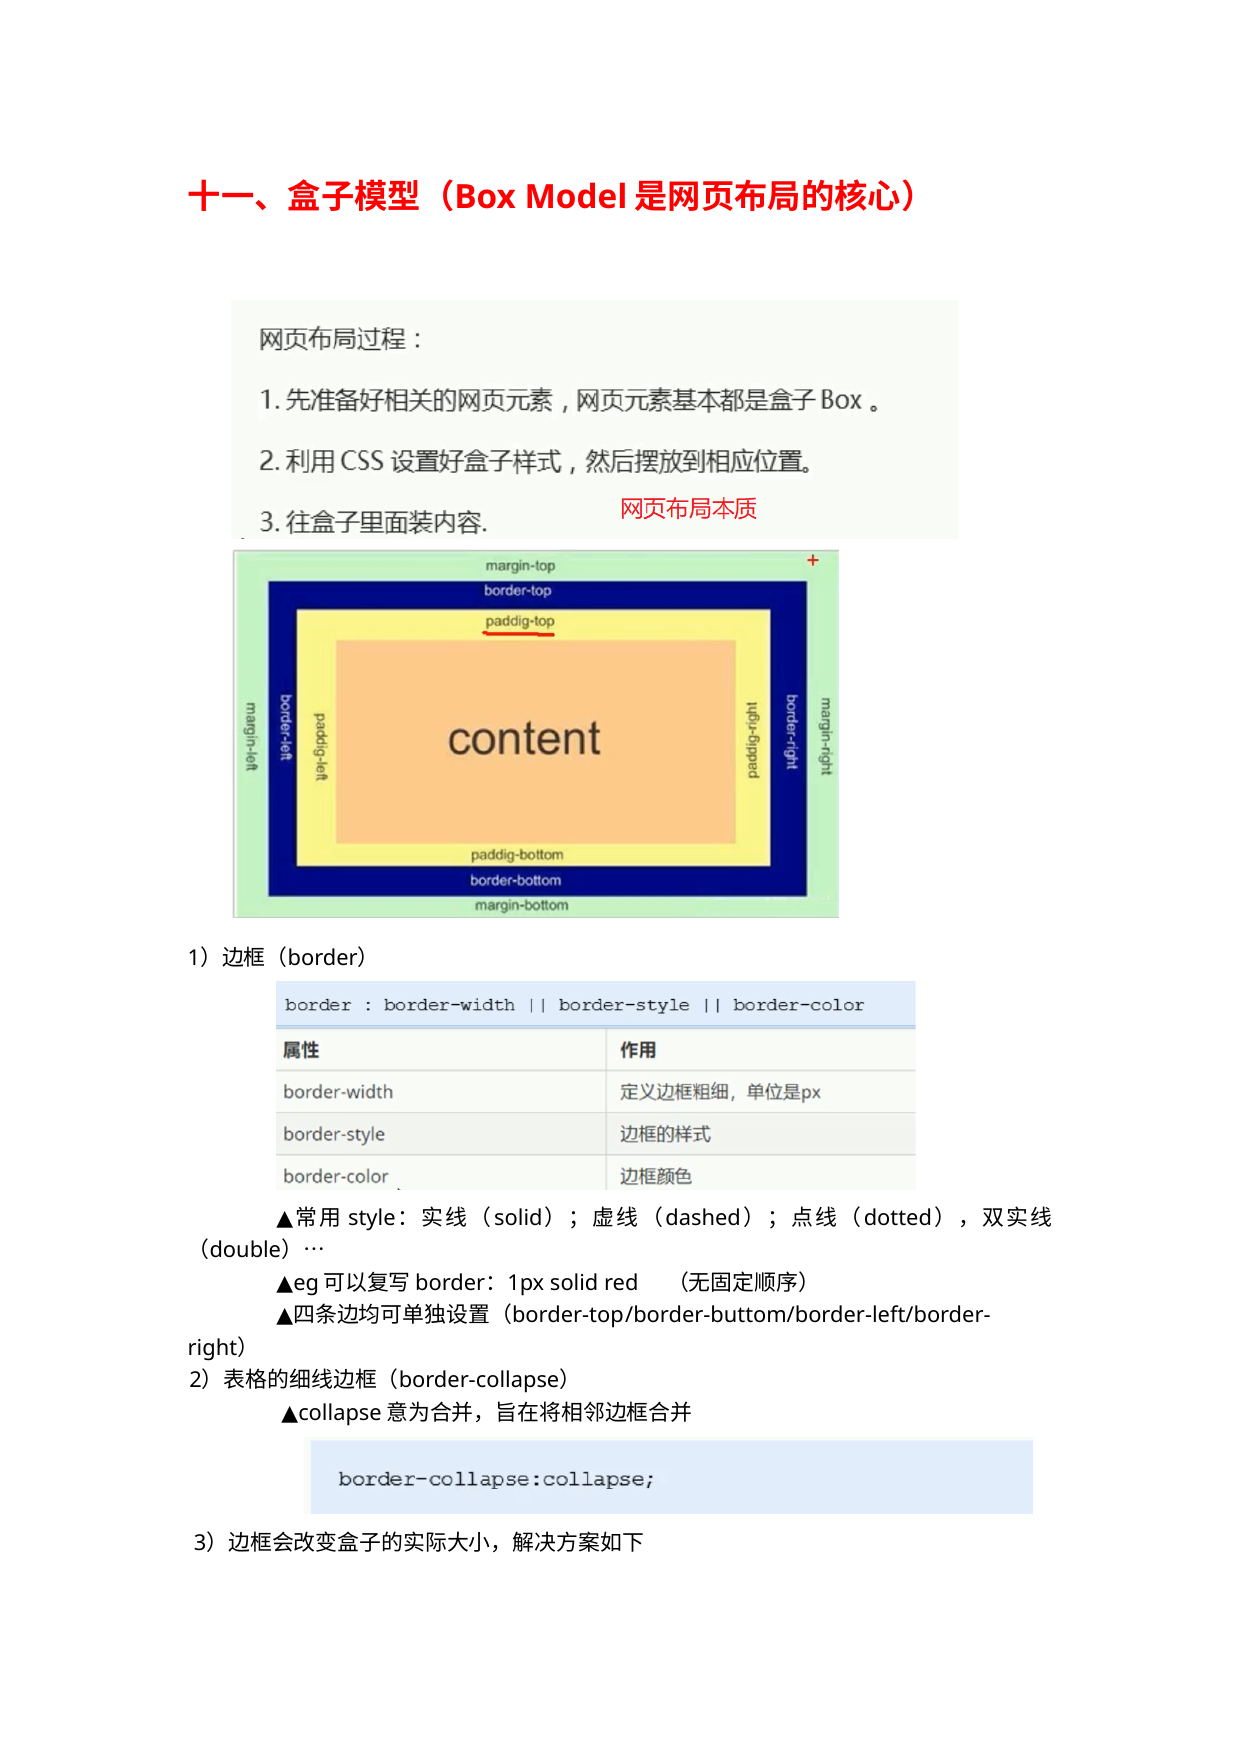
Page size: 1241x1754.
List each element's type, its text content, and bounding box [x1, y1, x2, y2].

picture [276, 981, 916, 1190]
text 2）表格的细线边框（border-collapse） [187, 1362, 1053, 1394]
text 1）边框（border） [187, 939, 1053, 972]
text ▲collapse意为合并，旨在将相邻边框合并 [187, 1394, 1053, 1427]
text ▲eg可以复写border：1px solid red （无固定顺序） [187, 1264, 1053, 1297]
text ▲常用style：实线（solid）；虚线（dashed）；点线（dotted），双实线（double）… [187, 1199, 1053, 1264]
subtitle 十一、盒子模型（Box Model是网页布局的核心） [187, 162, 1053, 227]
picture [231, 300, 959, 539]
text 3）边框会改变盒子的实际大小，解决方案如下 [187, 1524, 1053, 1557]
picture [303, 1437, 1034, 1514]
text ▲四条边均可单独设置（border-top /border-buttom/border-left/border-right） [187, 1297, 1053, 1362]
picture [231, 549, 839, 918]
